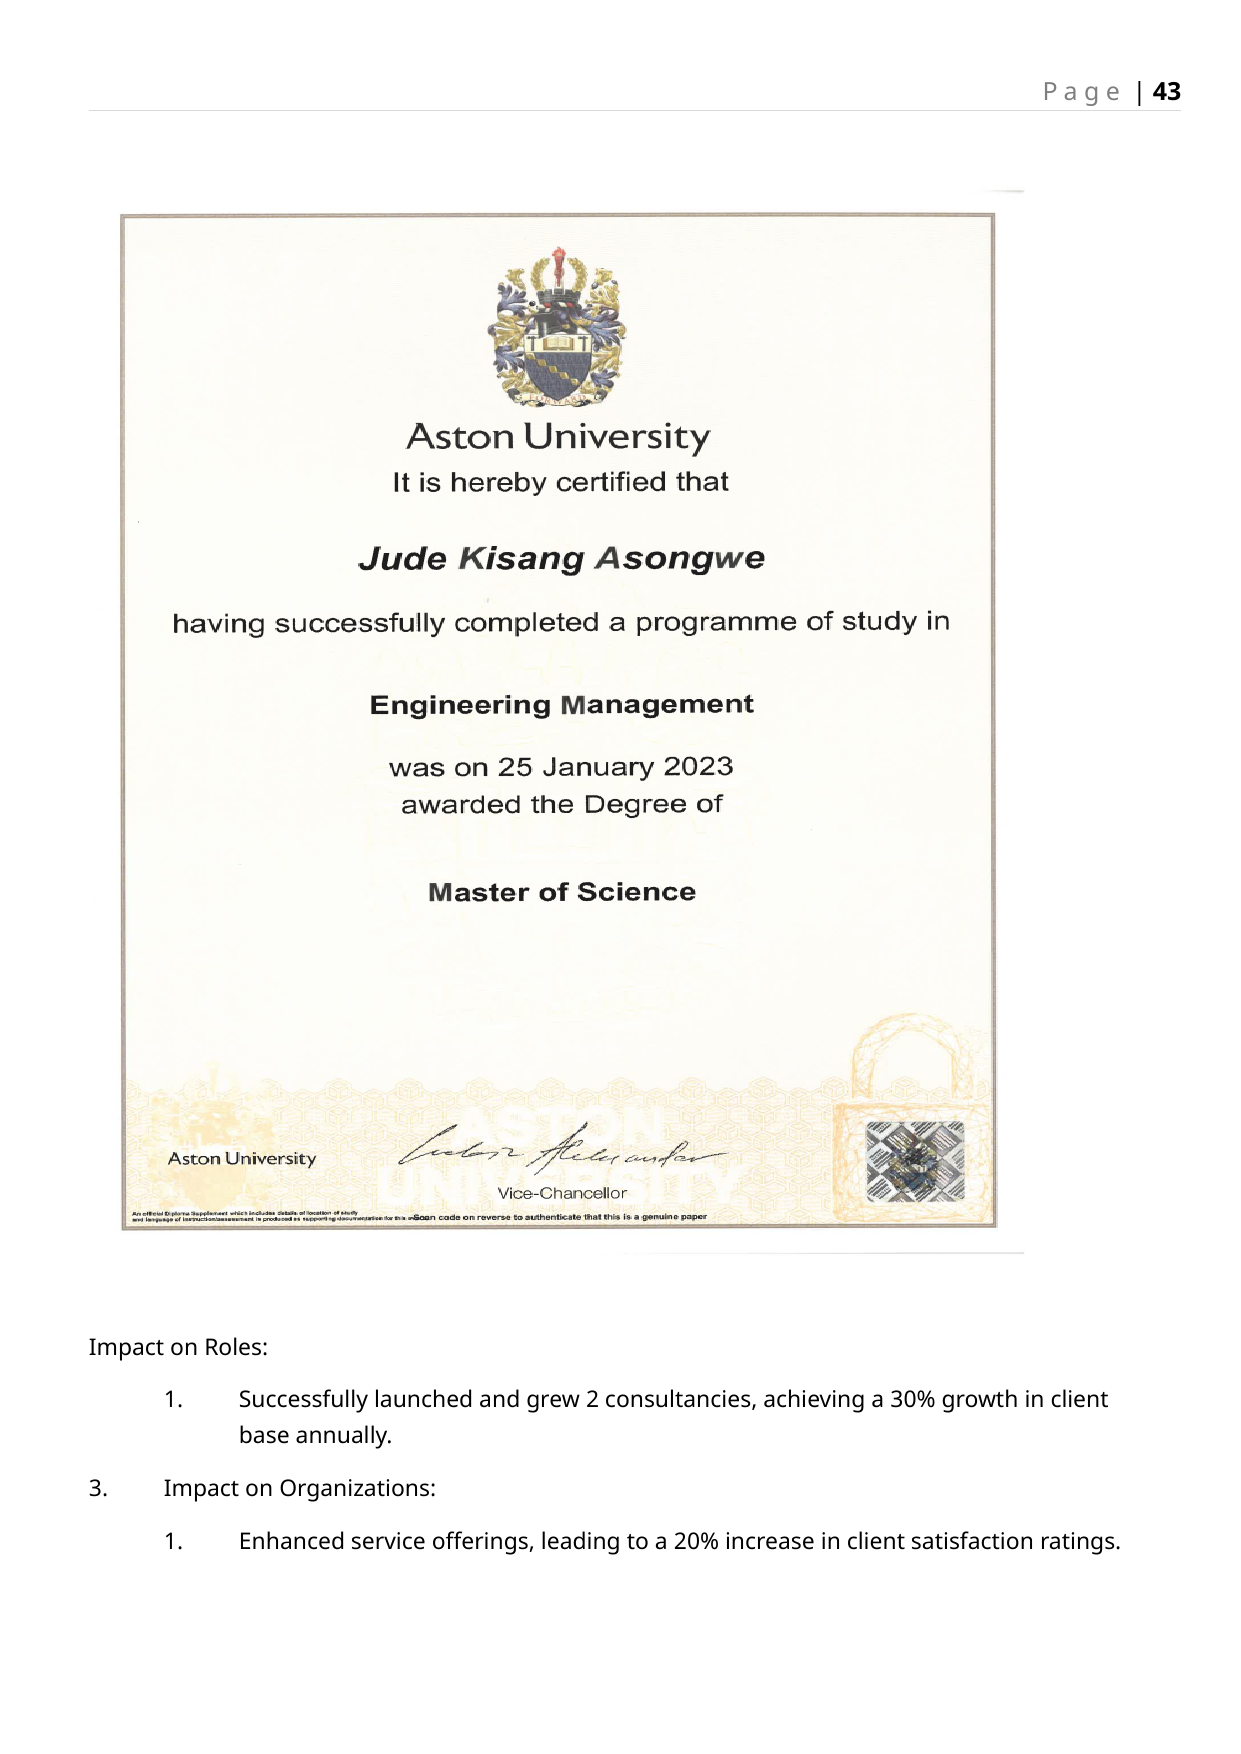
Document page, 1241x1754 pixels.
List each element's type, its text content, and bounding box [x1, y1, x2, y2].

list Enhanced service offerings, leading to a 20% increase in client satisfaction ratings. [164, 1524, 1181, 1556]
list Successfully launched and grew 2 consultancies, achieving a 30% growth in client base annually. [164, 1383, 1181, 1451]
picture [88, 187, 1029, 1257]
text Impact on Roles: [89, 1331, 1181, 1362]
list Impact on Organizations: [89, 1472, 1181, 1503]
